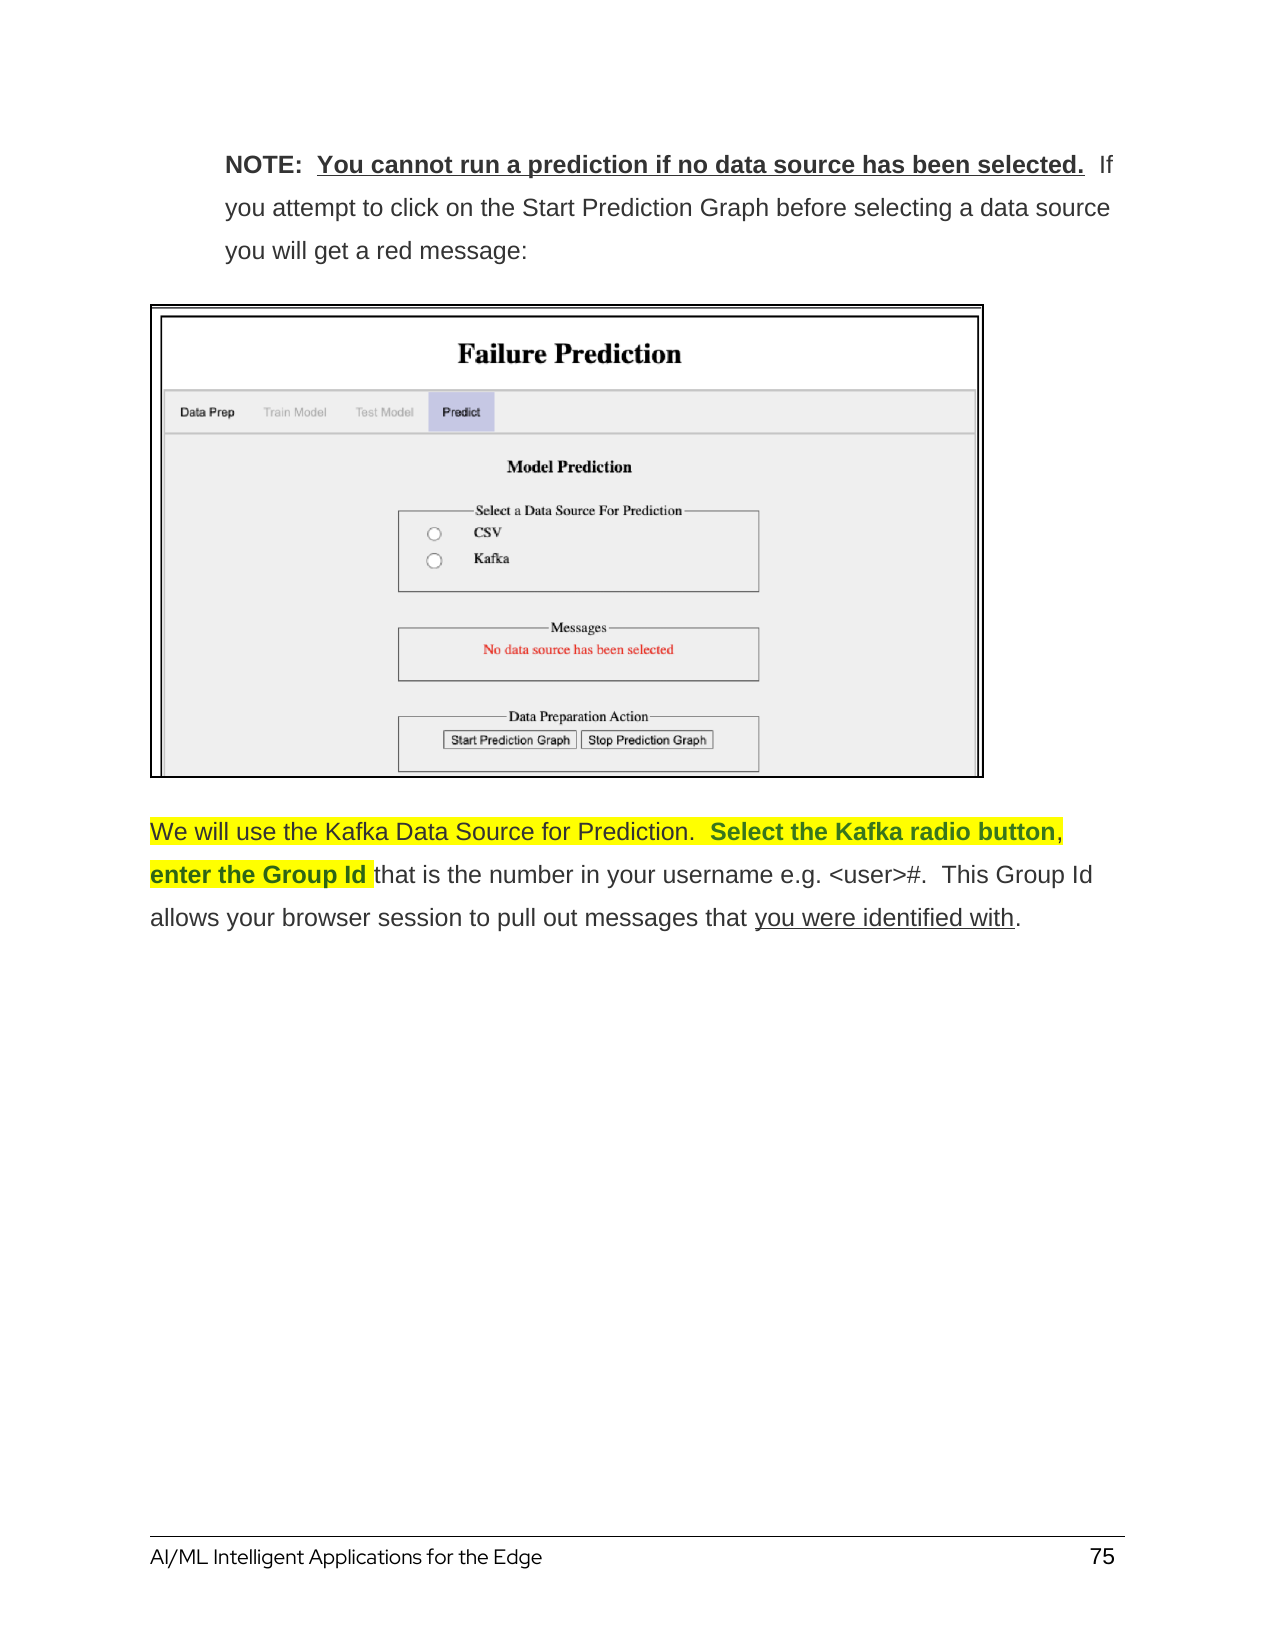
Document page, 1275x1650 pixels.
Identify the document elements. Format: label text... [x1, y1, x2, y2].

text NOTE: You cannot run a prediction if no data source has been selected. If you attempt to click on the Start Prediction Graph before selecting a data source you will get a red message: [225, 150, 1125, 265]
picture [152, 306, 982, 776]
text We will use the Kafka Data Source for Prediction. Select the Kafka radio button, enter the Group Id that is the number in your username e.g. <user>#. This Group Id allows your browser session to pull out messages that you were identified with. [150, 817, 1125, 932]
